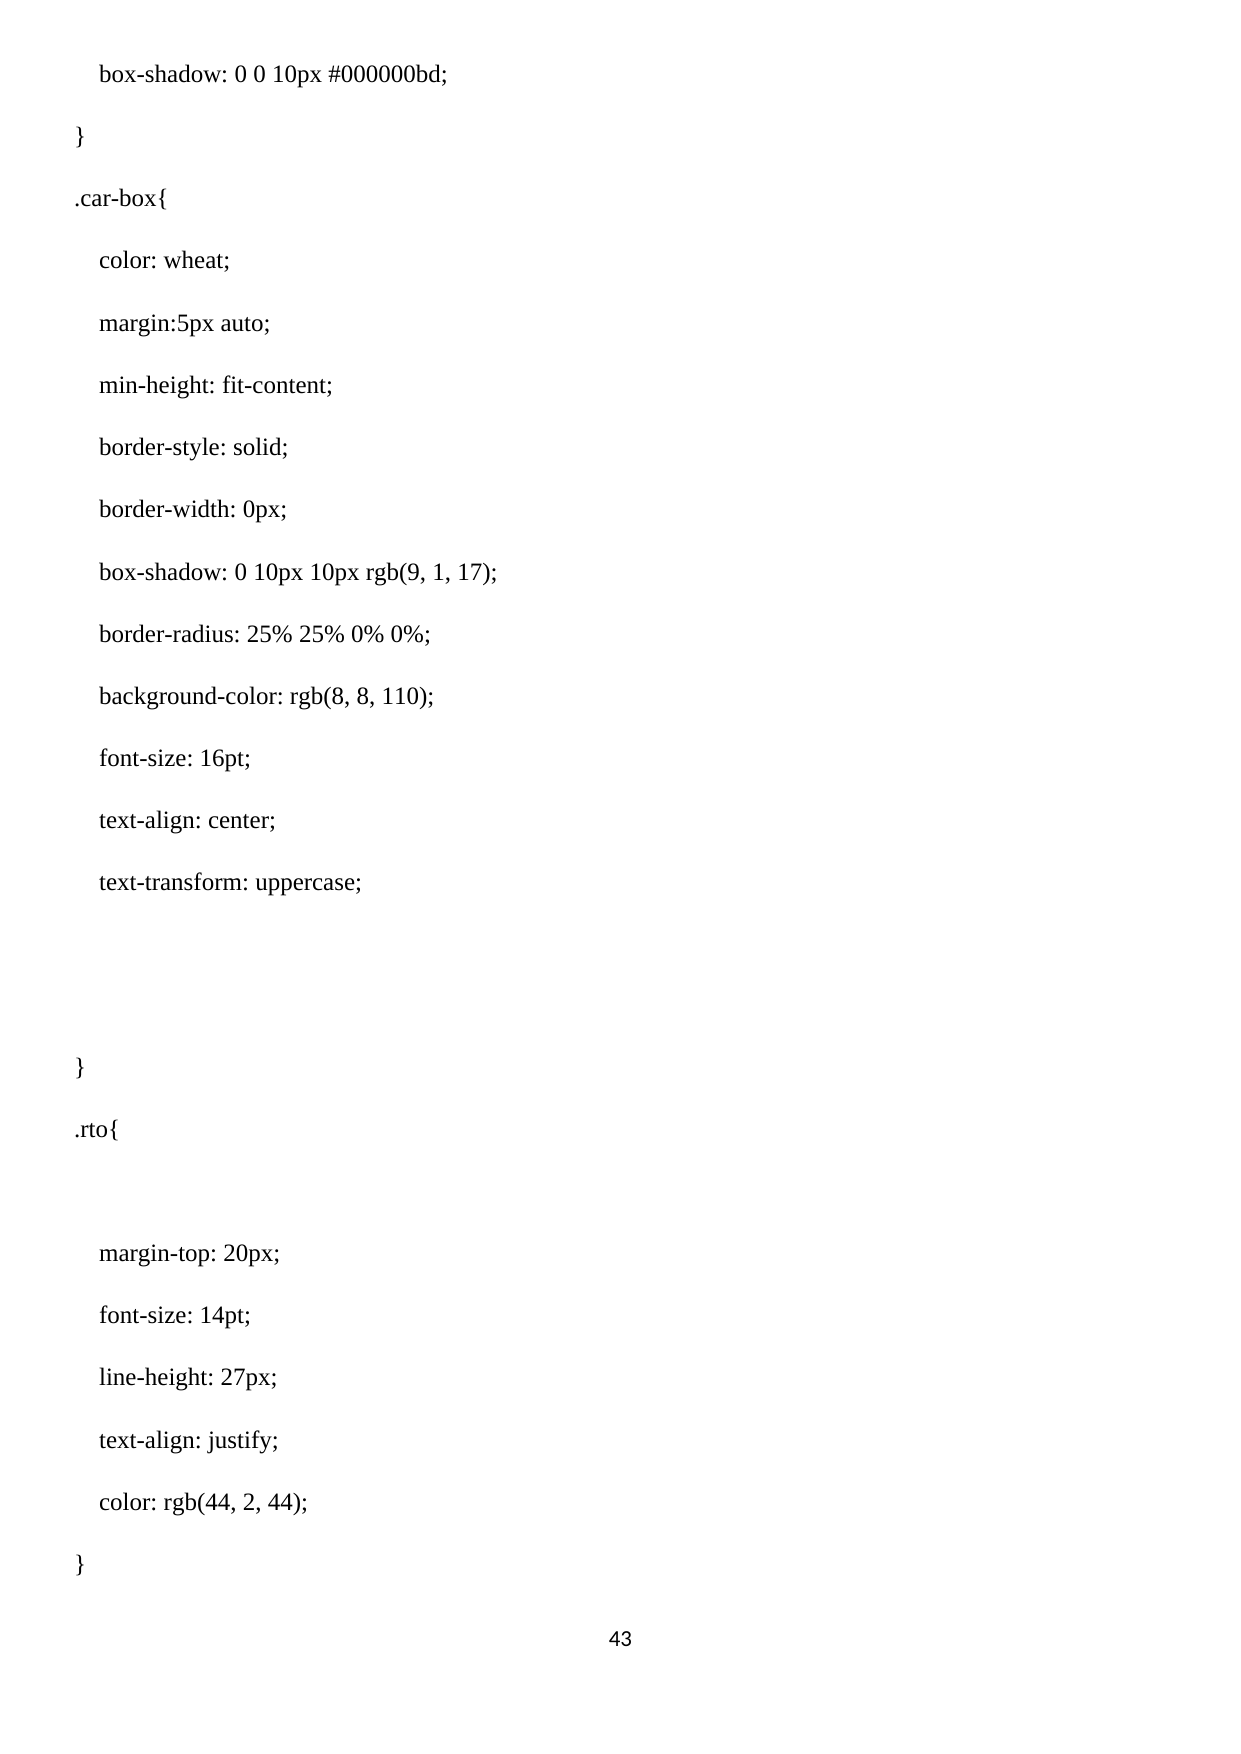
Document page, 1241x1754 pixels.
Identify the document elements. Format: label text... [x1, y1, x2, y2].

text box-shadow: 0 10px 10px rgb(9, 1, 17); [74, 557, 1166, 585]
text color: rgb(44, 2, 44); [74, 1487, 1166, 1516]
text } [74, 121, 1166, 150]
text line-height: 27px; [74, 1362, 1166, 1391]
text border-radius: 25% 25% 0% 0%; [74, 619, 1166, 647]
text } [74, 1549, 1166, 1578]
text font-size: 16pt; [74, 743, 1166, 772]
text border-width: 0px; [74, 494, 1166, 523]
text text-align: center; [74, 805, 1166, 834]
text color: wheat; [74, 246, 1166, 274]
text } [74, 1052, 1166, 1081]
text margin-top: 20px; [74, 1238, 1166, 1267]
text margin:5px auto; [74, 308, 1166, 337]
text .rto{ [74, 1114, 1166, 1143]
text .car-box{ [74, 183, 1166, 212]
text background-color: rgb(8, 8, 110); [74, 681, 1166, 710]
text text-align: justify; [74, 1425, 1166, 1453]
text box-shadow: 0 0 10px #000000bd; [74, 59, 1166, 88]
text border-style: solid; [74, 432, 1166, 461]
text text-transform: uppercase; [74, 867, 1166, 896]
text min-height: fit-content; [74, 370, 1166, 399]
text font-size: 14pt; [74, 1300, 1166, 1329]
